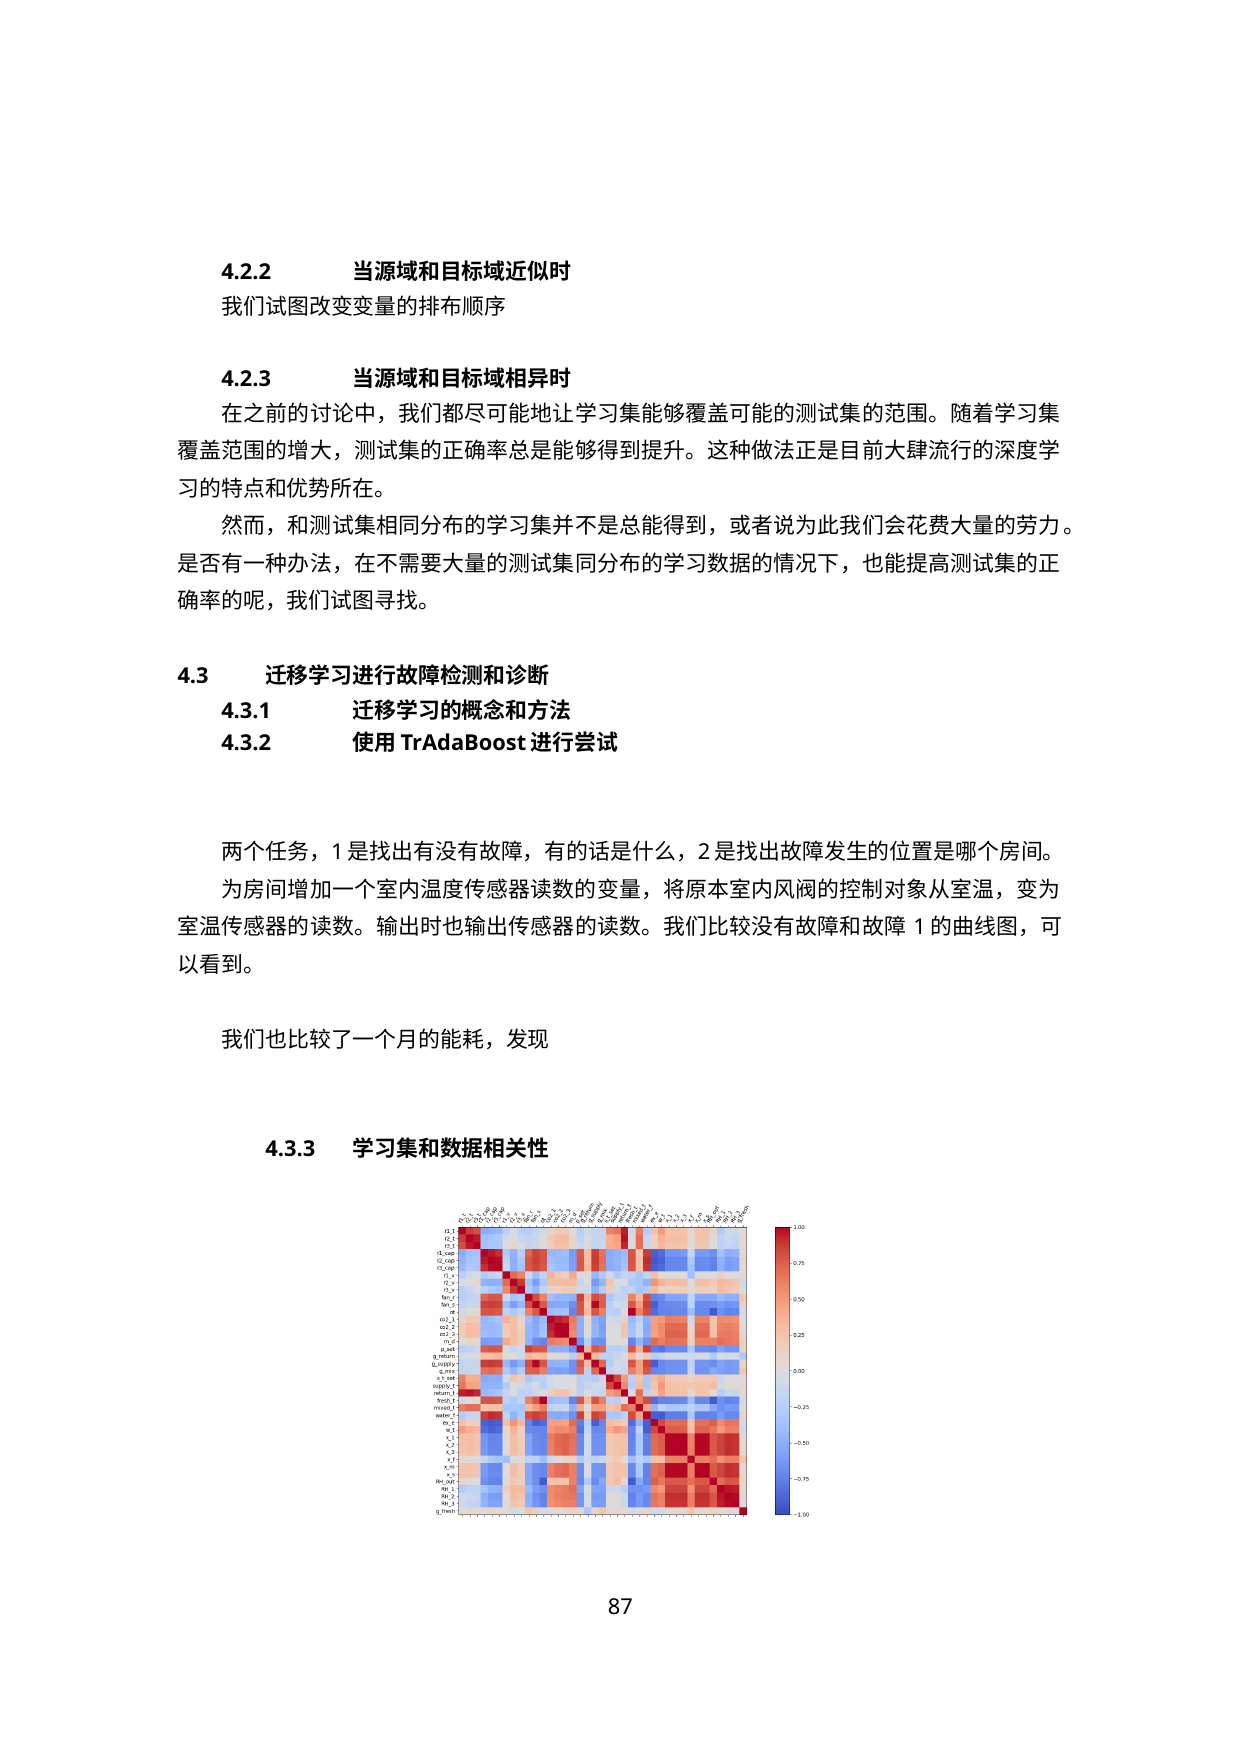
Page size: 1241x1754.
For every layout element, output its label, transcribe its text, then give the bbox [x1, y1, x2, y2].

text 我们试图改变变量的排布顺序 [177, 286, 1063, 323]
text 在之前的讨论中，我们都尽可能地让学习集能够覆盖可能的测试集的范围。随着学习集覆盖范围的增大，测试集的正确率总是能够得到提升。这种做法正是目前大肆流行的深度学习的特点和优势所在。 [177, 393, 1063, 505]
picture [427, 1200, 813, 1522]
text 为房间增加一个室内温度传感器读数的变量，将原本室内风阀的控制对象从室温，变为室温传感器的读数。输出时也输出传感器的读数。我们比较没有故障和故障1的曲线图，可以看到。 [177, 869, 1063, 981]
text 我们也比较了一个月的能耗，发现 [177, 1019, 1063, 1056]
text 两个任务，1是找出有没有故障，有的话是什么，2是找出故障发生的位置是哪个房间。 [177, 831, 1063, 869]
subtitle 使用TrAdaBoost进行尝试 [221, 724, 1063, 756]
subtitle 迁移学习进行故障检测和诊断 [177, 655, 1063, 693]
subtitle 学习集和数据相关性 [221, 1131, 1063, 1163]
text 然而，和测试集相同分布的学习集并不是总能得到，或者说为此我们会花费大量的劳力。是否有一种办法，在不需要大量的测试集同分布的学习数据的情况下，也能提高测试集的正确率的呢，我们试图寻找。 [177, 505, 1063, 618]
subtitle 迁移学习的概念和方法 [221, 693, 1063, 724]
subtitle 当源域和目标域近似时 [221, 254, 1063, 286]
subtitle 当源域和目标域相异时 [221, 361, 1063, 393]
